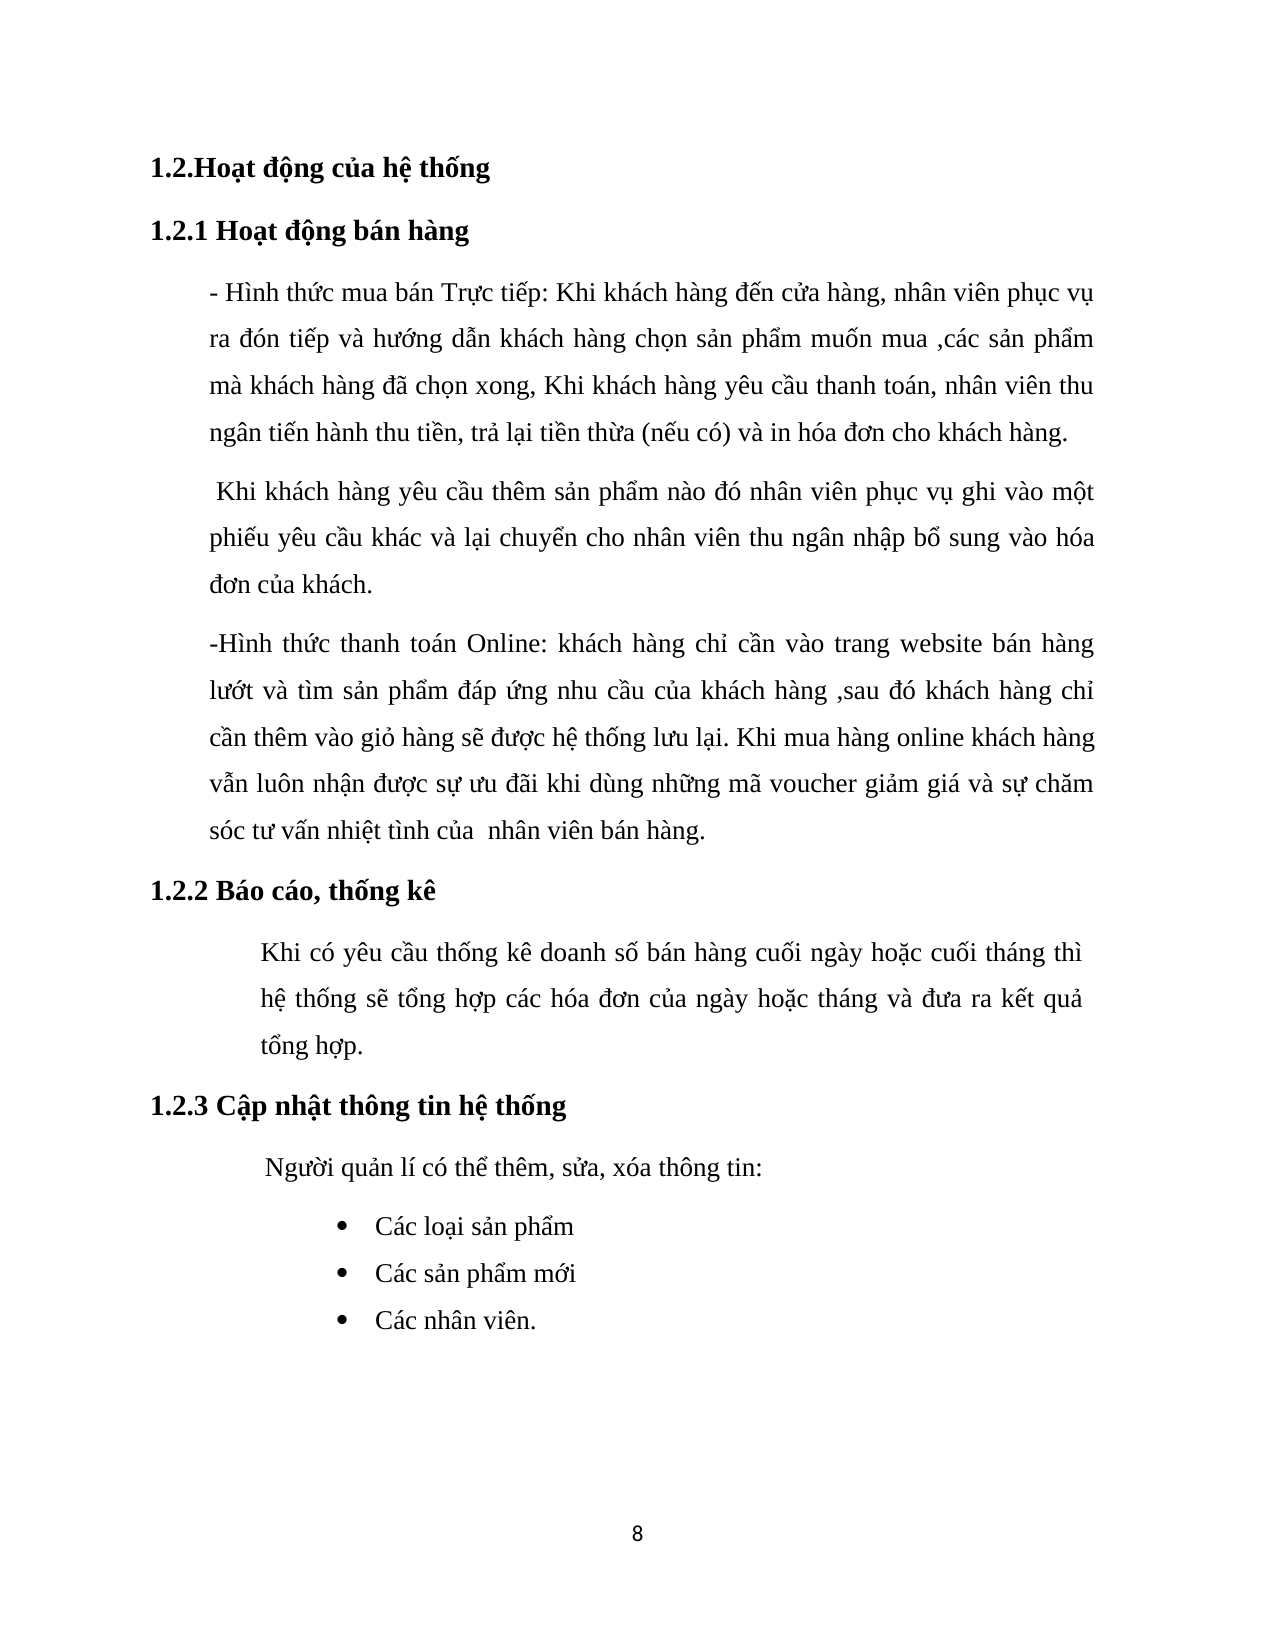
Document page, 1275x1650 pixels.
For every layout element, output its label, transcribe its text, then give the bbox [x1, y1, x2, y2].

text Khi có yêu cầu thống kê doanh số bán hàng cuối ngày hoặc cuối tháng thì hệ thống sẽ tổng hợp các hóa đơn của ngày hoặc tháng và đưa ra kết quả tổng hợp. [260, 936, 1083, 1060]
subtitle 1.2.Hoạt động của hệ thống [150, 150, 1125, 183]
list Các loại sản phẩm [337, 1210, 1096, 1242]
text - Hình thức mua bán Trực tiếp: Khi khách hàng đến cửa hàng, nhân viên phục vụ ra đón tiếp và hướng dẫn khách hàng chọn sản phẩm muốn mua ,các sản phẩm mà khách hàng đã chọn xong, Khi khách hàng yêu cầu thanh toán, nhân viên thu ngân tiến hành thu tiền, trả lại tiền thừa (nếu có) và in hóa đơn cho khách hàng. [209, 276, 1096, 447]
text Người quản lí có thể thêm, sửa, xóa thông tin: [264, 1151, 1096, 1182]
text Khi khách hàng yêu cầu thêm sản phẩm nào đó nhân viên phục vụ ghi vào một phiếu yêu cầu khác và lại chuyển cho nhân viên thu ngân nhập bổ sung vào hóa đơn của khách. [209, 475, 1096, 599]
subtitle 1.2.1 Hoạt động bán hàng [150, 213, 1125, 246]
subtitle 1.2.3 Cập nhật thông tin hệ thống [150, 1088, 1125, 1122]
list Các sản phẩm mới [337, 1257, 1096, 1288]
text -Hình thức thanh toán Online: khách hàng chỉ cần vào trang website bán hàng lướt và tìm sản phẩm đáp ứng nhu cầu của khách hàng ,sau đó khách hàng chỉ cần thêm vào giỏ hàng sẽ được hệ thống lưu lại. Khi mua hàng online khách hàng vẫn luôn nhận được sự ưu đãi khi dùng những mã voucher giảm giá và sự chăm sóc tư vấn nhiệt tình của nhân viên bán hàng. [209, 627, 1096, 845]
list Các nhân viên. [337, 1304, 1096, 1335]
subtitle 1.2.2 Báo cáo, thống kê [150, 873, 1125, 907]
